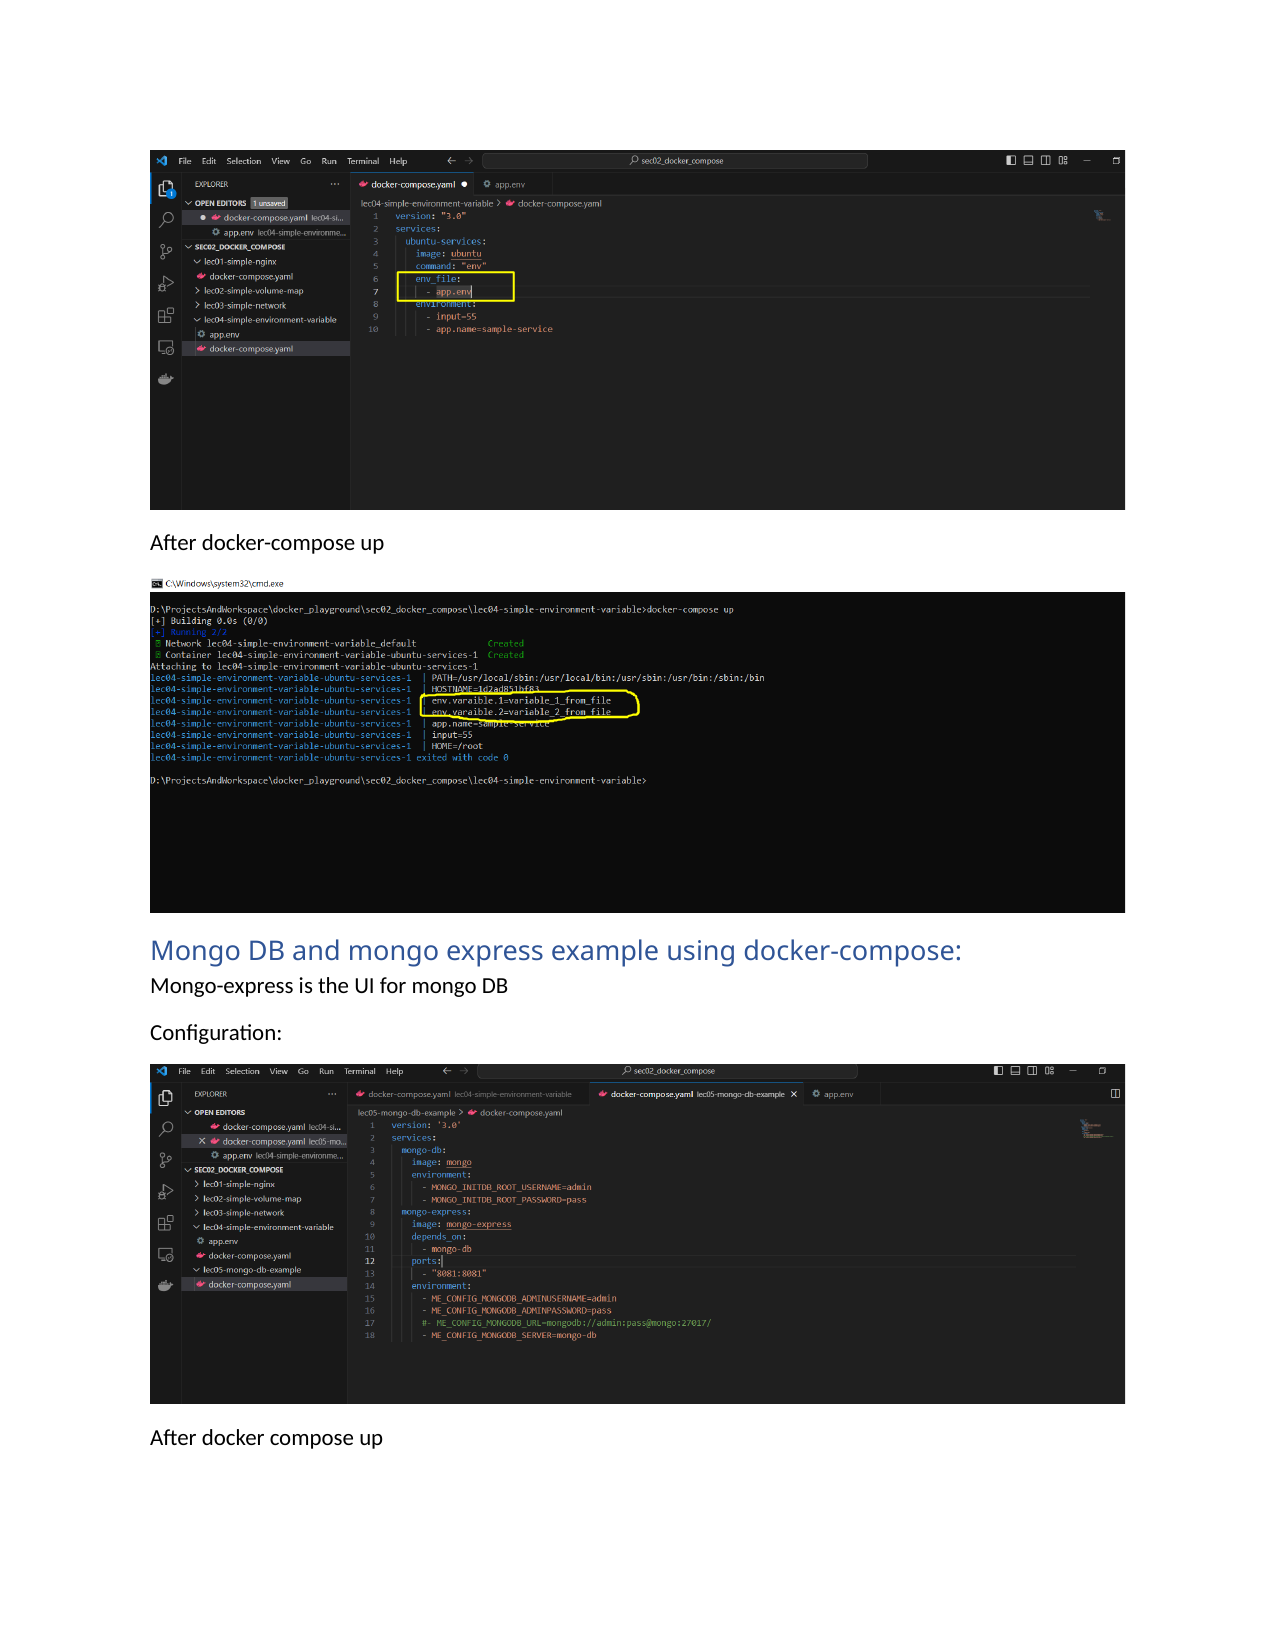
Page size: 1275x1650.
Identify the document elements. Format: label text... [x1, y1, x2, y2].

picture [150, 150, 1125, 510]
subtitle Mongo DB and mongo express example using docker-compose: [150, 931, 1125, 968]
picture [150, 1064, 1125, 1404]
text Configuration: [150, 1018, 1125, 1046]
text After docker compose up [150, 1423, 1125, 1451]
picture [150, 575, 1125, 913]
text After docker-compose up [150, 528, 1125, 556]
text Mongo-express is the UI for mongo DB [150, 971, 1125, 999]
